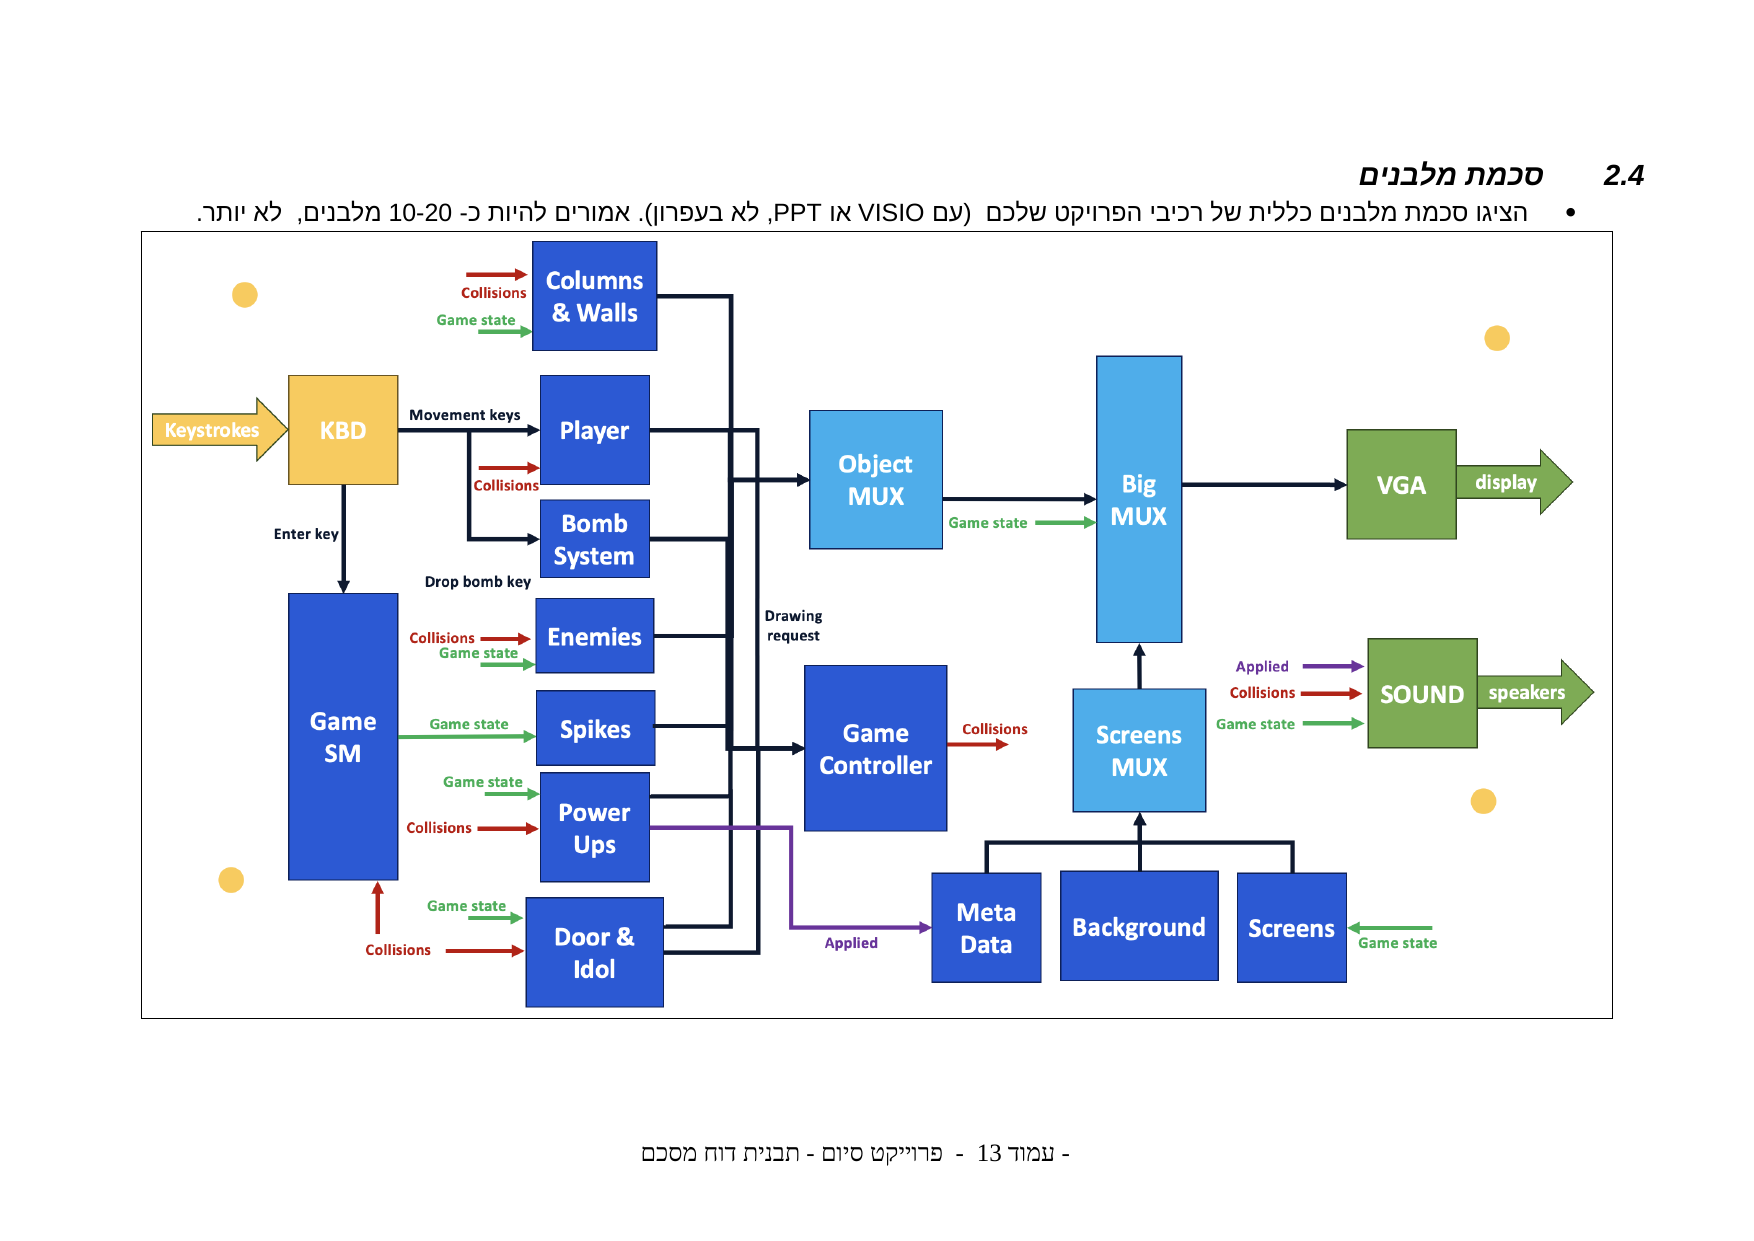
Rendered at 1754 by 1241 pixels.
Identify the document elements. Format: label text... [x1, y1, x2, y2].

picture [150, 233, 1604, 1016]
subtitle סכמת מלבנים [150, 158, 1604, 191]
list הציגו סכמת מלבנים כללית של רכיבי הפרויקט שלכם (עם VISIO או PPT, לא בעפרון). אמורים להיות כ- 10-20 מלבנים, לא יותר. [150, 198, 1566, 227]
